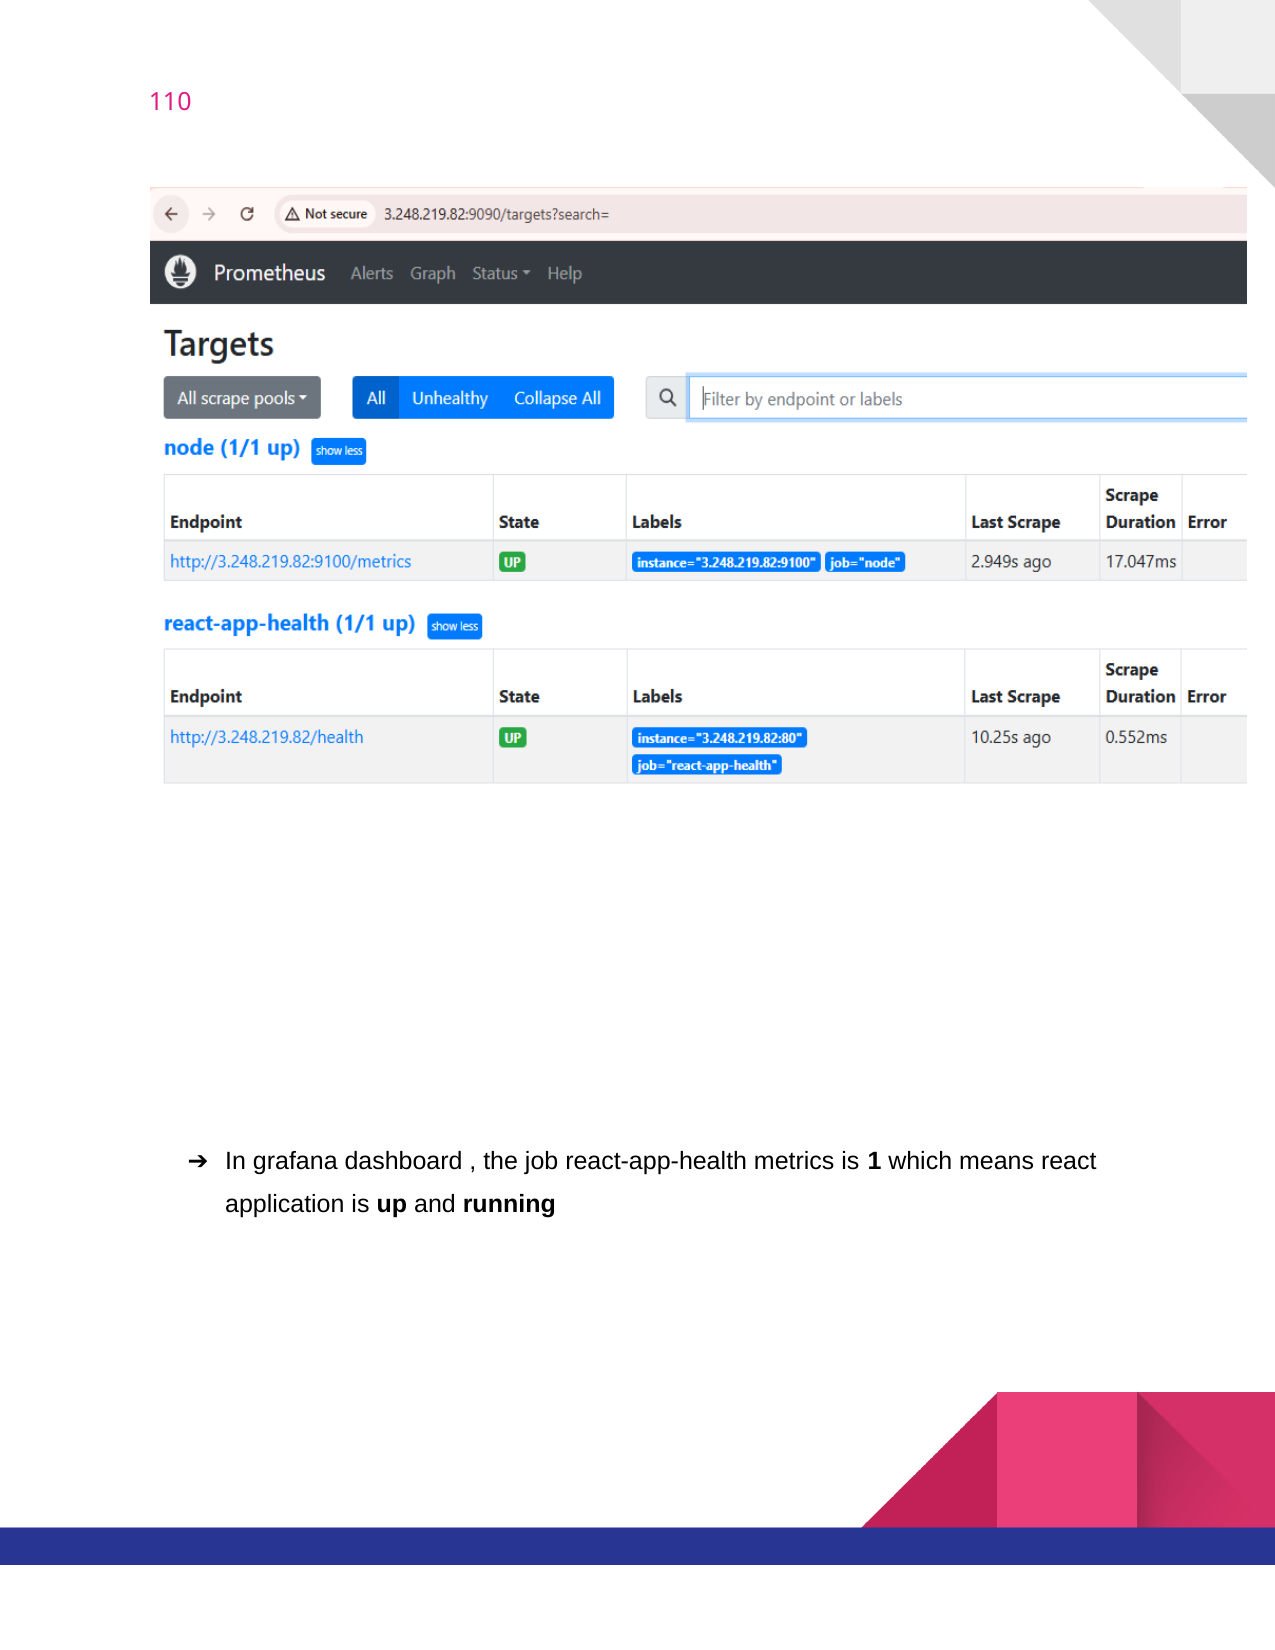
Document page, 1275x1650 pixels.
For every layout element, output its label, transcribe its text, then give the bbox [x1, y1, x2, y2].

picture [150, 0, 1275, 868]
list In grafana dashboard , the job react-app-health metrics is 1 which means react application is up and running [187, 1146, 1125, 1218]
picture [0, 1390, 1275, 1565]
